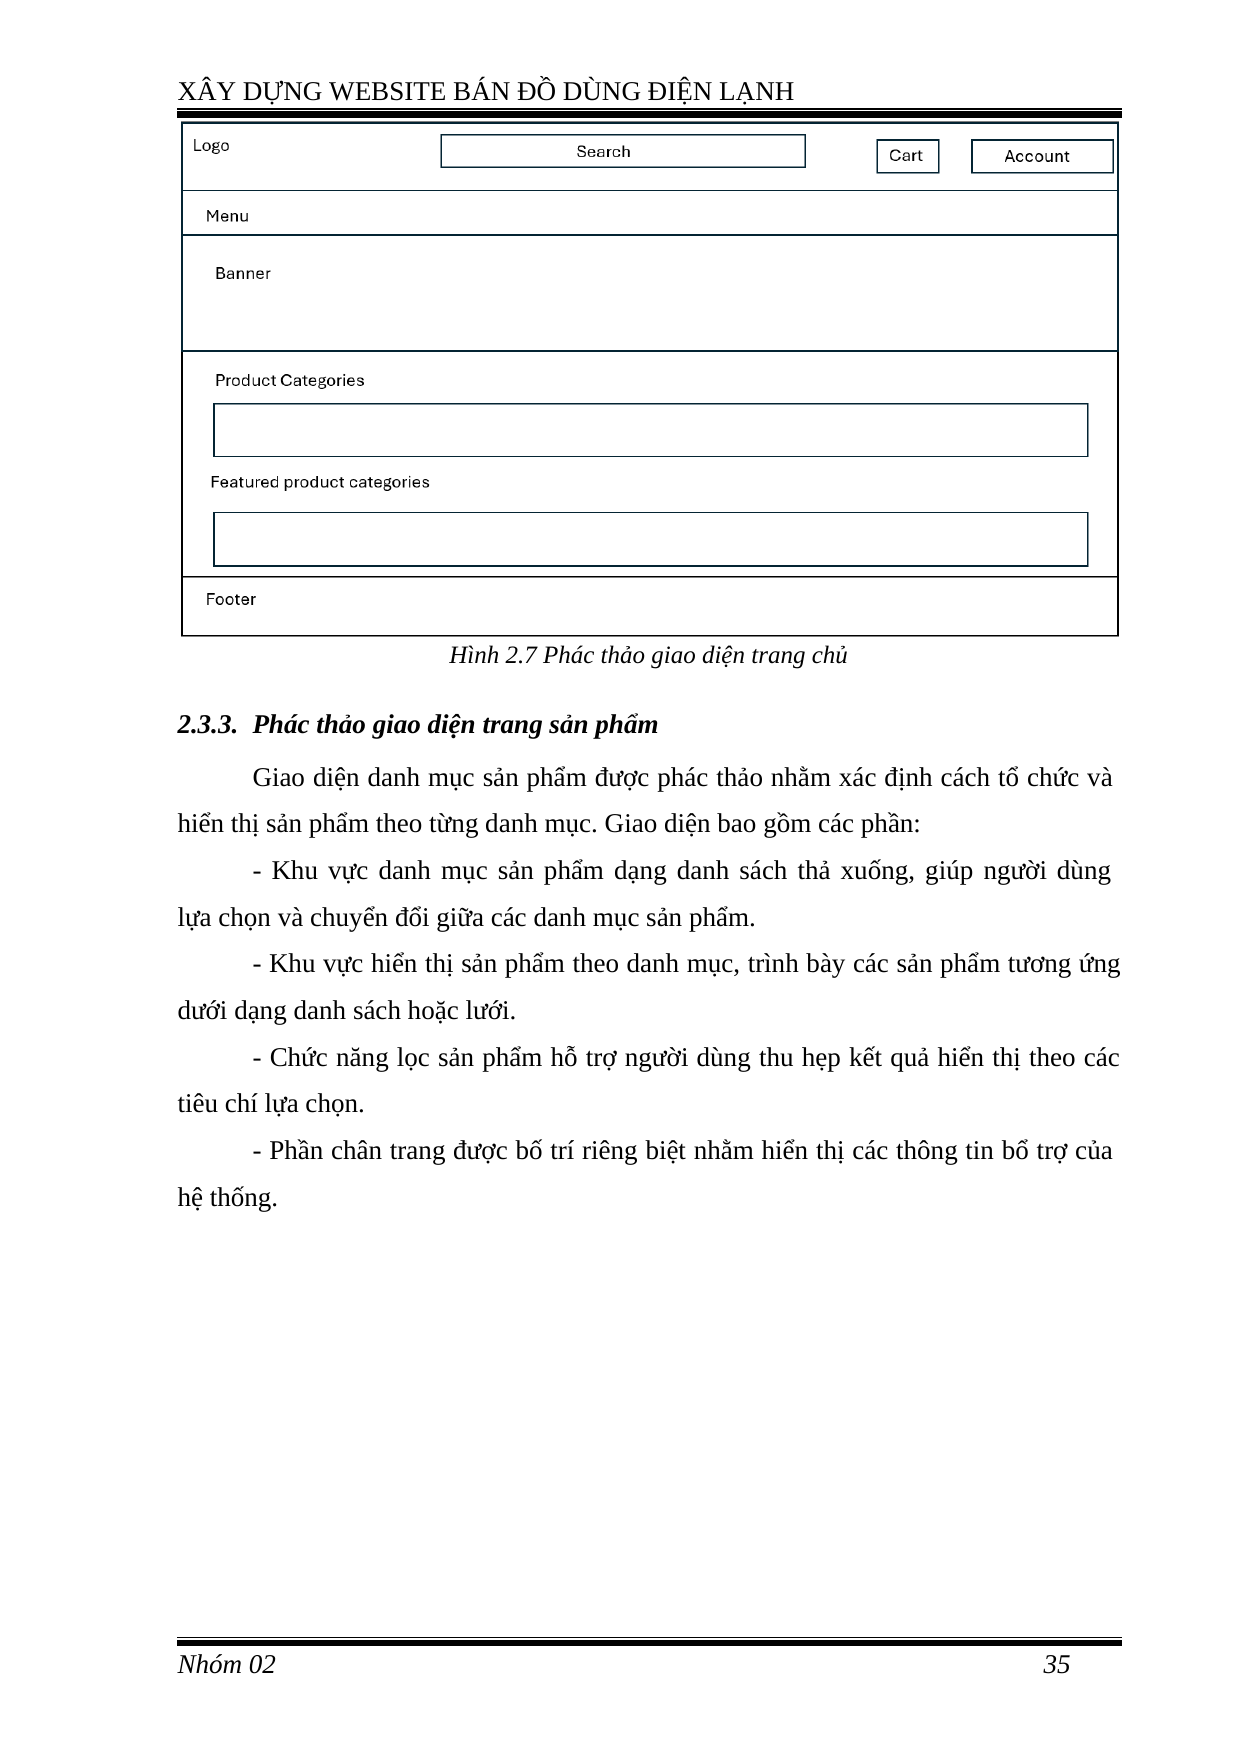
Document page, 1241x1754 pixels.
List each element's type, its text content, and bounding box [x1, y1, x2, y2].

subtitle Phác thảo giao diện trang sản phẩm [177, 708, 1122, 739]
text - Khu vực danh mục sản phẩm dạng danh sách thả xuống, giúp người dùng lựa chọn và chuyển đổi giữa các danh mục sản phẩm. [177, 854, 1122, 932]
text - Phần chân trang được bố trí riêng biệt nhằm hiển thị các thông tin bổ trợ của hệ thống. [177, 1134, 1122, 1212]
text - Chức năng lọc sản phẩm hỗ trợ người dùng thu hẹp kết quả hiển thị theo các tiêu chí lựa chọn. [177, 1041, 1122, 1119]
text Giao diện danh mục sản phẩm được phác thảo nhằm xác định cách tổ chức và hiển thị sản phẩm theo từng danh mục. Giao diện bao gồm các phần: [177, 761, 1122, 839]
picture [177, 118, 1123, 640]
text Hình 2.7 Phác thảo giao diện trang chủ [177, 640, 1122, 669]
text - Khu vực hiển thị sản phẩm theo danh mục, trình bày các sản phẩm tương ứng dưới dạng danh sách hoặc lưới. [177, 948, 1122, 1025]
